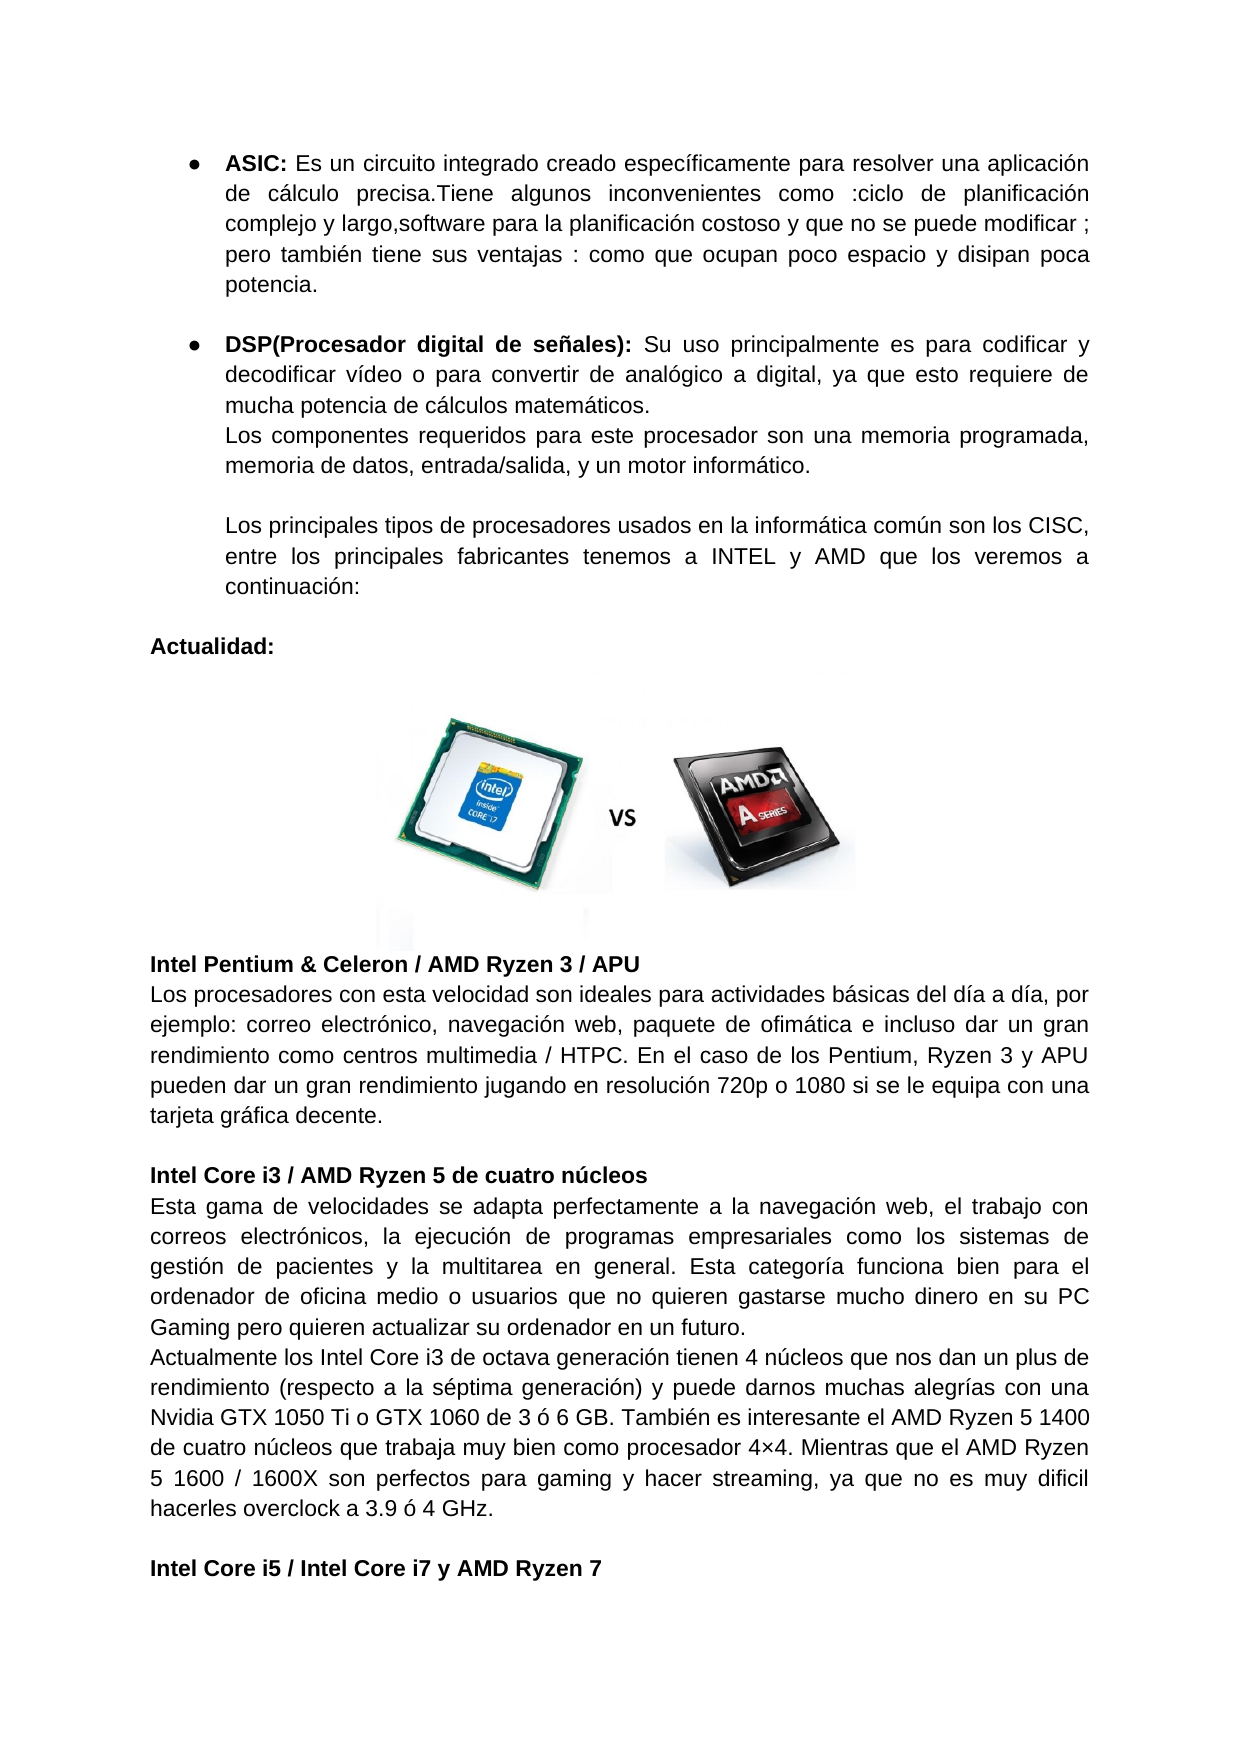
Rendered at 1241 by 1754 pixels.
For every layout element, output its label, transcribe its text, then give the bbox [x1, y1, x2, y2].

text Intel Core i5 / Intel Core i7 y AMD Ryzen 7 [150, 1555, 1090, 1582]
text Intel Pentium & Celeron / AMD Ryzen 3 / APU [150, 951, 1090, 977]
picture [376, 663, 865, 951]
text Actualidad: [150, 633, 1090, 660]
text Los principales tipos de procesadores usados en la informática común son los CISC, entre los principales fabricantes tenemos a INTEL y AMD que los veremos a continuación: [225, 512, 1090, 599]
list ASIC: Es un circuito integrado creado específicamente para resolver una aplicación de cálculo precisa.Tiene algunos inconvenientes como :ciclo de planificación complejo y largo,software para la planificación costoso y que no se puede modificar ; pero también tiene sus ventajas : como que ocupan poco espacio y disipan poca potencia. [187, 150, 1090, 297]
text Los componentes requeridos para este procesador son una memoria programada, memoria de datos, entrada/salida, y un motor informático. [225, 422, 1090, 478]
text Los procesadores con esta velocidad son ideales para actividades básicas del día a día, por ejemplo: correo electrónico, navegación web, paquete de ofimática e incluso dar un gran rendimiento como centros multimedia / HTPC. En el caso de los Pentium, Ryzen 3 y APU pueden dar un gran rendimiento jugando en resolución 720p o 1080 si se le equipa con una tarjeta gráfica decente. [150, 981, 1090, 1128]
text Esta gama de velocidades se adapta perfectamente a la navegación web, el trabajo con correos electrónicos, la ejecución de programas empresariales como los sistemas de gestión de pacientes y la multitarea en general. Esta categoría funciona bien para el ordenador de oficina medio o usuarios que no quieren gastarse mucho dinero en su PC Gaming pero quieren actualizar su ordenador en un futuro. [150, 1193, 1090, 1340]
text Actualmente los Intel Core i3 de octava generación tienen 4 núcleos que nos dan un plus de rendimiento (respecto a la séptima generación) y puede darnos muchas alegrías con una Nvidia GTX 1050 Ti o GTX 1060 de 3 ó 6 GB. También es interesante el AMD Ryzen 5 1400 de cuatro núcleos que trabaja muy bien como procesador 4×4. Mientras que el AMD Ryzen 5 1600 / 1600X son perfectos para gaming y hacer streaming, ya que no es muy dificil hacerles overclock a 3.9 ó 4 GHz. [150, 1344, 1090, 1521]
list DSP(Procesador digital de señales): Su uso principalmente es para codificar y decodificar vídeo o para convertir de analógico a digital, ya que esto requiere de mucha potencia de cálculos matemáticos. [187, 331, 1090, 418]
text Intel Core i3 / AMD Ryzen 5 de cuatro núcleos [150, 1162, 1090, 1189]
